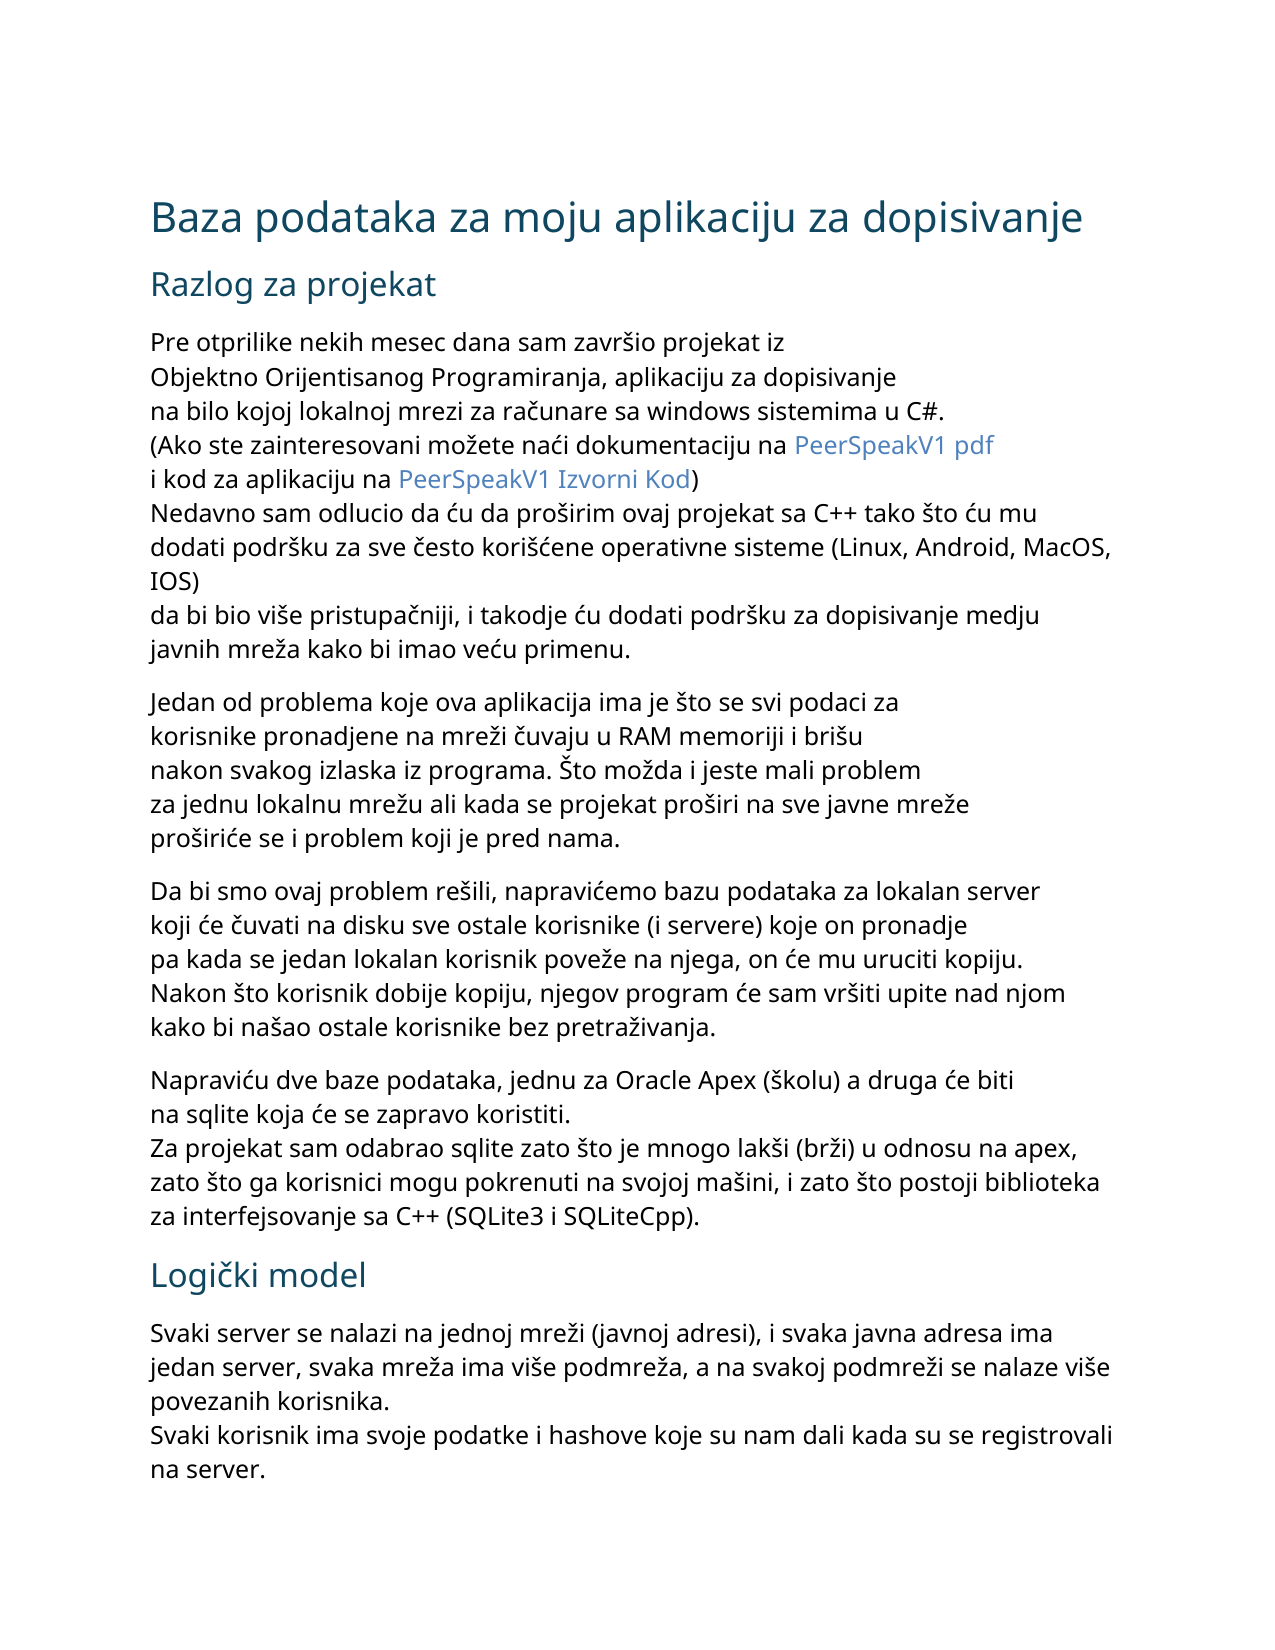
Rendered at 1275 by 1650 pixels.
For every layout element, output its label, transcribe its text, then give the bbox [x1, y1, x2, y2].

subtitle Razlog za projekat [150, 261, 1125, 306]
text Napraviću dve baze podataka, jednu za Oracle Apex (školu) a druga će biti na sqlite koja će se zapravo koristiti. Za projekat sam odabrao sqlite zato što je mnogo lakši (brži) u odnosu na apex, zato što ga korisnici mogu pokrenuti na svojoj mašini, i zato što postoji biblioteka za interfejsovanje sa C++ (SQLite3 i SQLiteCpp). [150, 1063, 1125, 1233]
subtitle Logički model [150, 1252, 1125, 1297]
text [150, 1316, 1125, 1486]
text Pre otprilike nekih mesec dana sam završio projekat iz Objektno Orijentisanog Programiranja, aplikaciju za dopisivanje na bilo kojoj lokalnoj mrezi za računare sa windows sistemima u C#. (Ako ste zainteresovani možete naći dokumentaciju na PeerSpeakV1 pdf i kod za aplikaciju na PeerSpeakV1 Izvorni Kod) Nedavno sam odlucio da ću da proširim ovaj projekat sa C++ tako što ću mu dodati podršku za sve često korišćene operativne sisteme (Linux, Android, MacOS, IOS) da bi bio više pristupačniji, i takodje ću dodati podršku za dopisivanje medju javnih mreža kako bi imao veću primenu. [150, 325, 1125, 666]
text Da bi smo ovaj problem rešili, napravićemo bazu podataka za lokalan server koji će čuvati na disku sve ostale korisnike (i servere) koje on pronadje pa kada se jedan lokalan korisnik poveže na njega, on će mu uruciti kopiju. Nakon što korisnik dobije kopiju, njegov program će sam vršiti upite nad njom kako bi našao ostale korisnike bez pretraživanja. [150, 873, 1125, 1044]
subtitle Baza podataka za moju aplikaciju za dopisivanje [150, 187, 1125, 244]
text Jedan od problema koje ova aplikacija ima je što se svi podaci za korisnike pronadjene na mreži čuvaju u RAM memoriji i brišu nakon svakog izlaska iz programa. Što možda i jeste mali problem za jednu lokalnu mrežu ali kada se projekat proširi na sve javne mreže proširiće se i problem koji je pred nama. [150, 684, 1125, 855]
